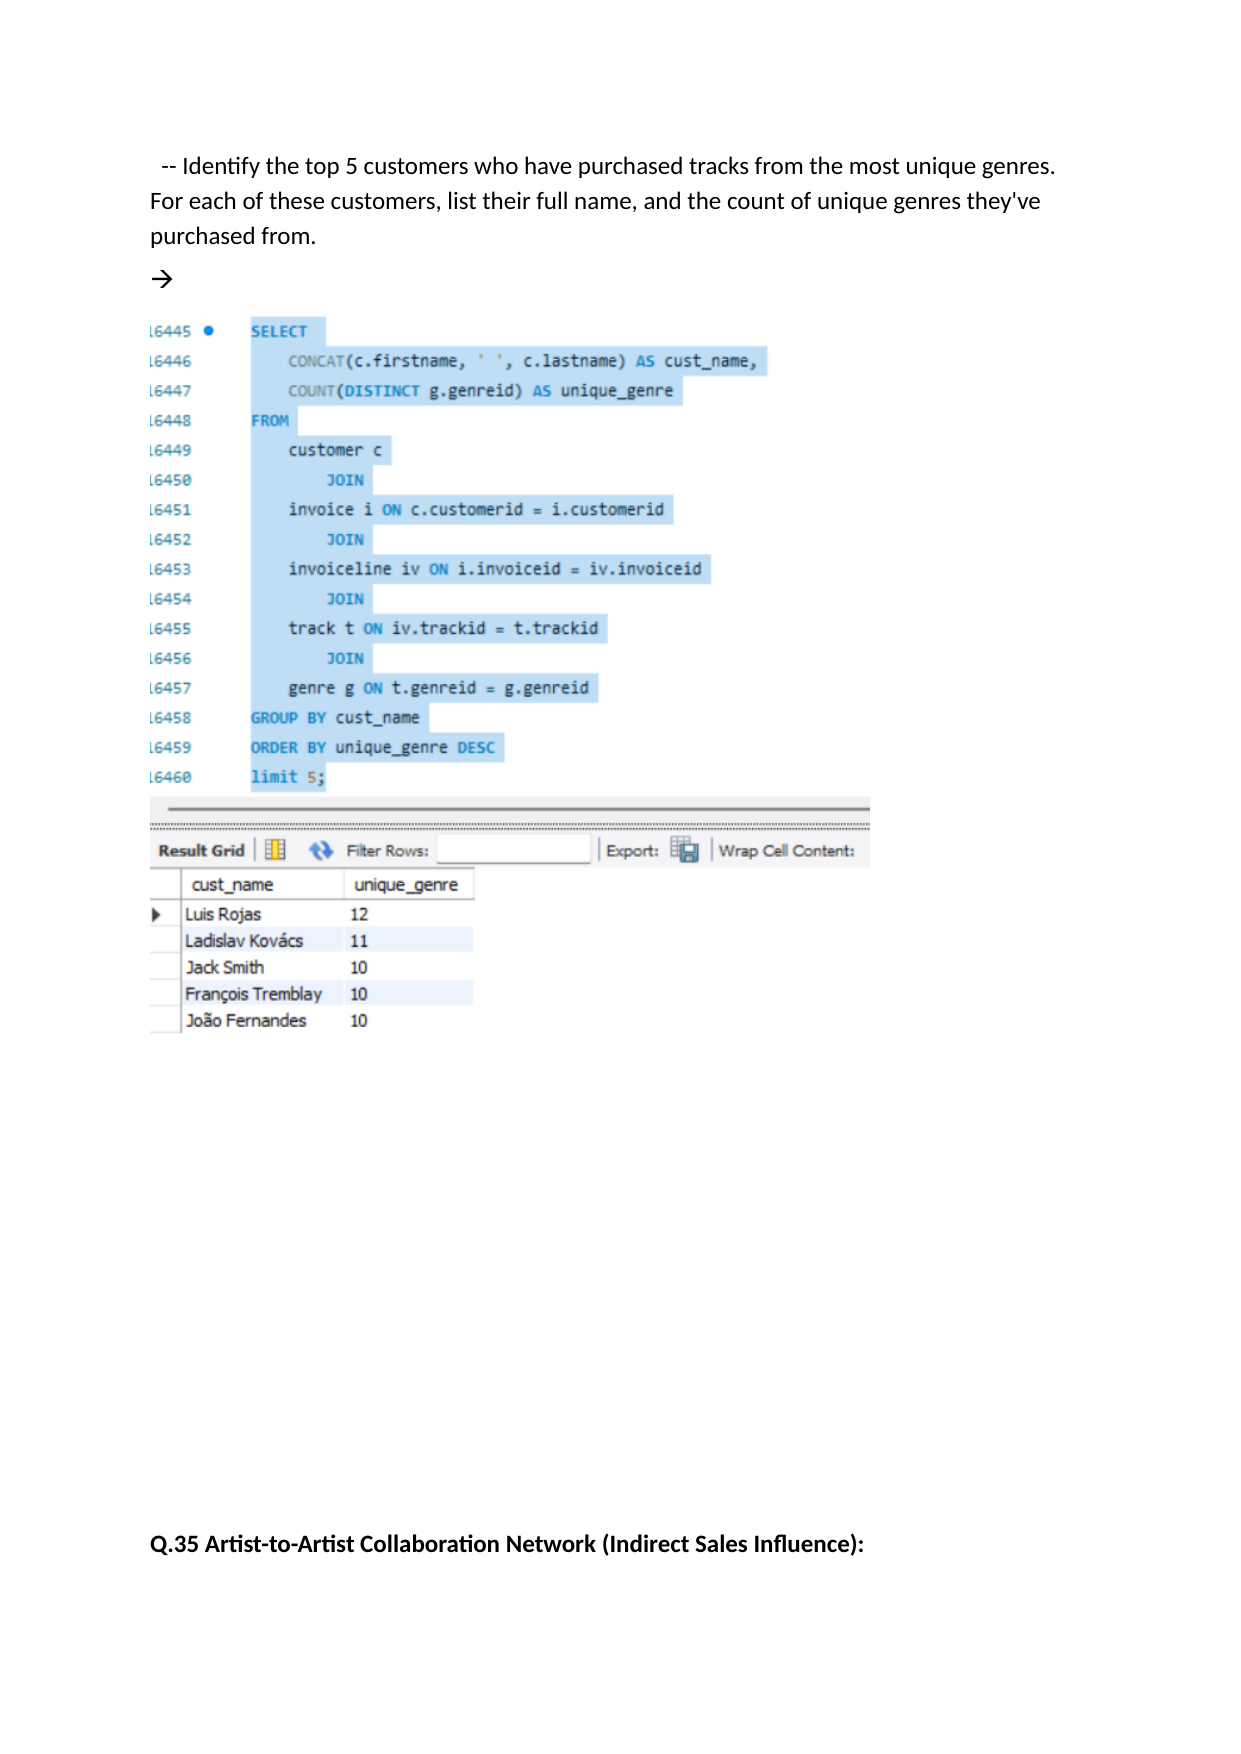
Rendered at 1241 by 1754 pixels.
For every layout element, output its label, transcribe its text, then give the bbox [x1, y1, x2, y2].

text Q.35 Artist-to-Artist Collaboration Network (Indirect Sales Influence): [150, 1528, 1090, 1559]
picture [150, 314, 871, 1042]
text -- Identify the top 5 customers who have purchased tracks from the most unique genres. For each of these customers, list their full name, and the count of unique genres they've purchased from. [150, 150, 1090, 251]
